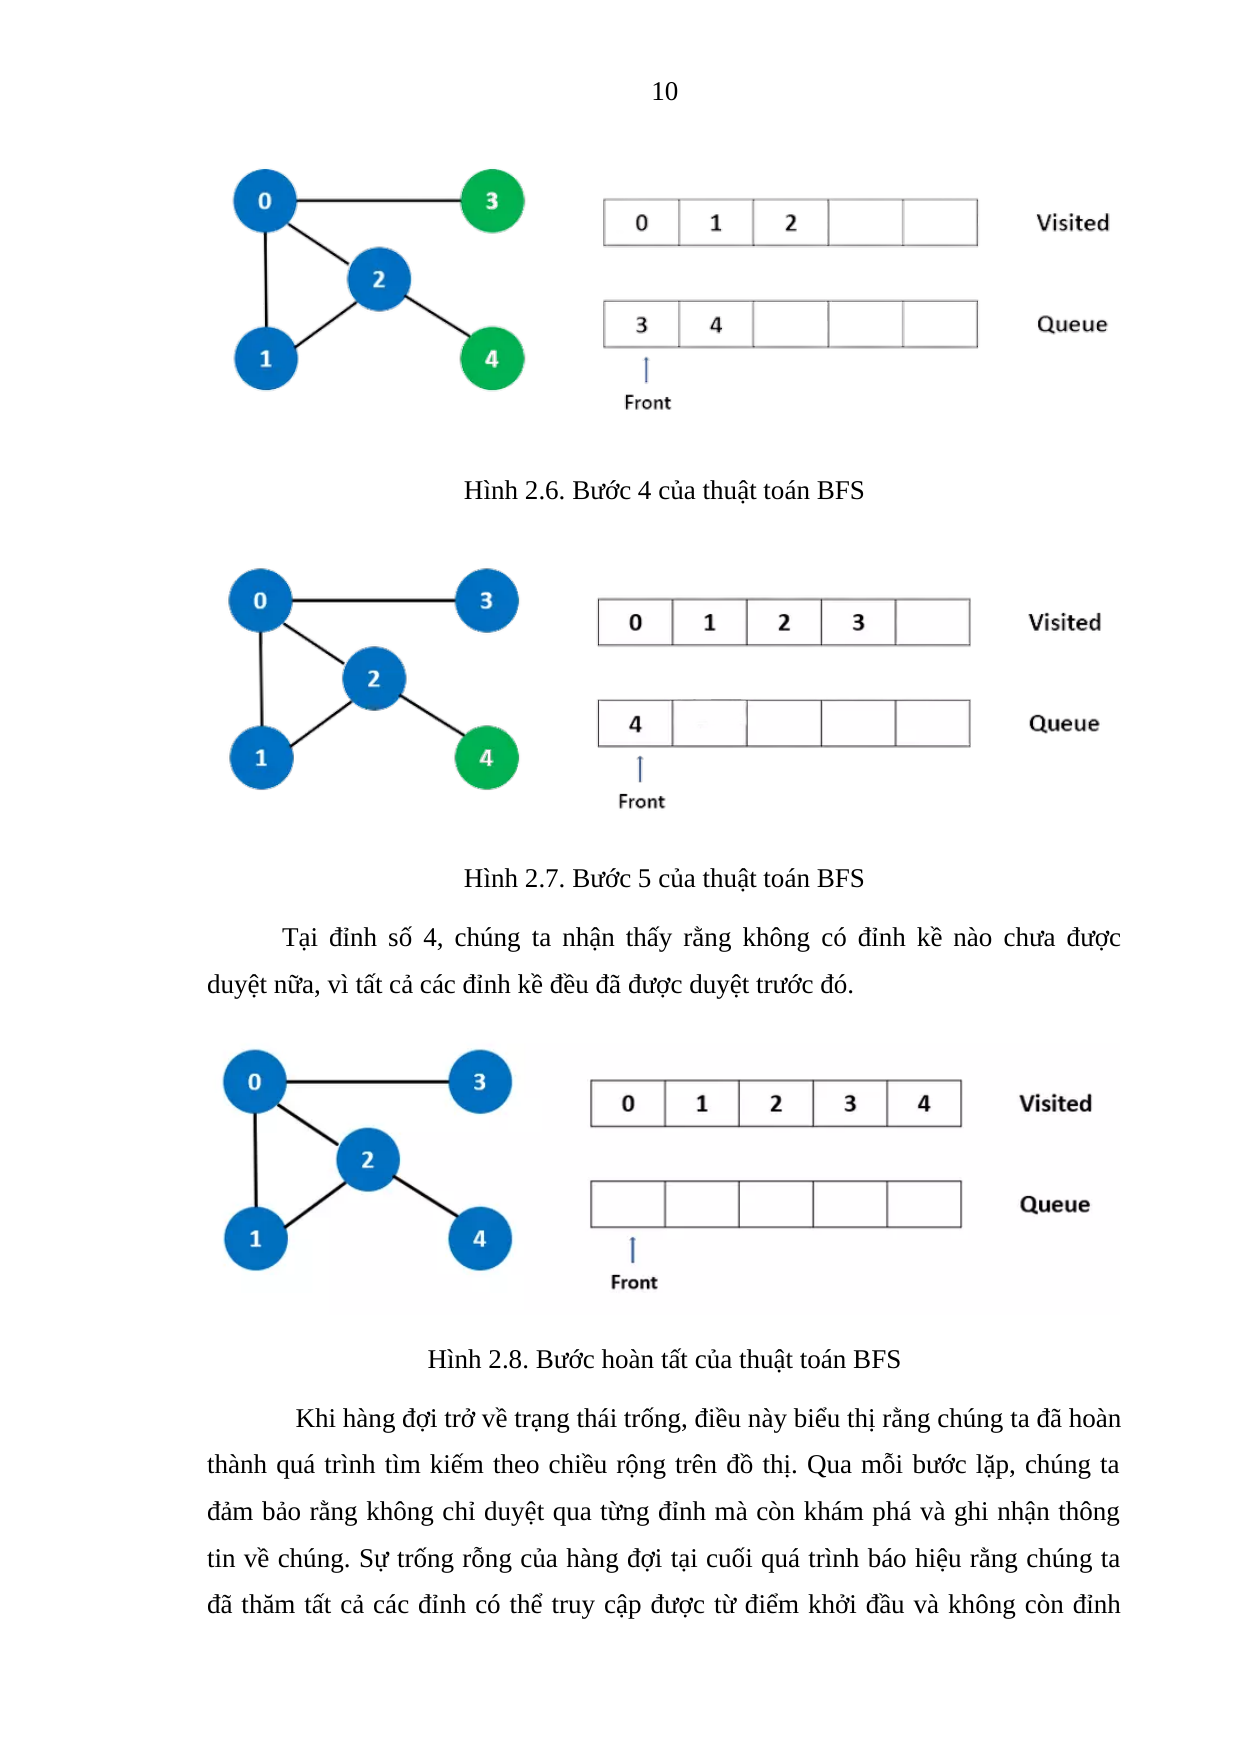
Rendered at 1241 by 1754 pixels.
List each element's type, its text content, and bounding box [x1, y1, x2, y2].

text Tại đỉnh số 4, chúng ta nhận thấy rằng không có đỉnh kề nào chưa được duyệt nữa, vì tất cả các đỉnh kề đều đã được duyệt trước đó. [207, 921, 1122, 999]
text Hình 2.7. Bước 5 của thuật toán BFS [207, 862, 1122, 893]
text Hình 2.6. Bước 4 của thuật toán BFS [207, 474, 1122, 505]
picture [206, 533, 1122, 834]
text Hình 2.8. Bước hoàn tất của thuật toán BFS [207, 1343, 1122, 1374]
picture [206, 1027, 1120, 1315]
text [207, 1402, 1122, 1620]
picture [206, 118, 1140, 447]
